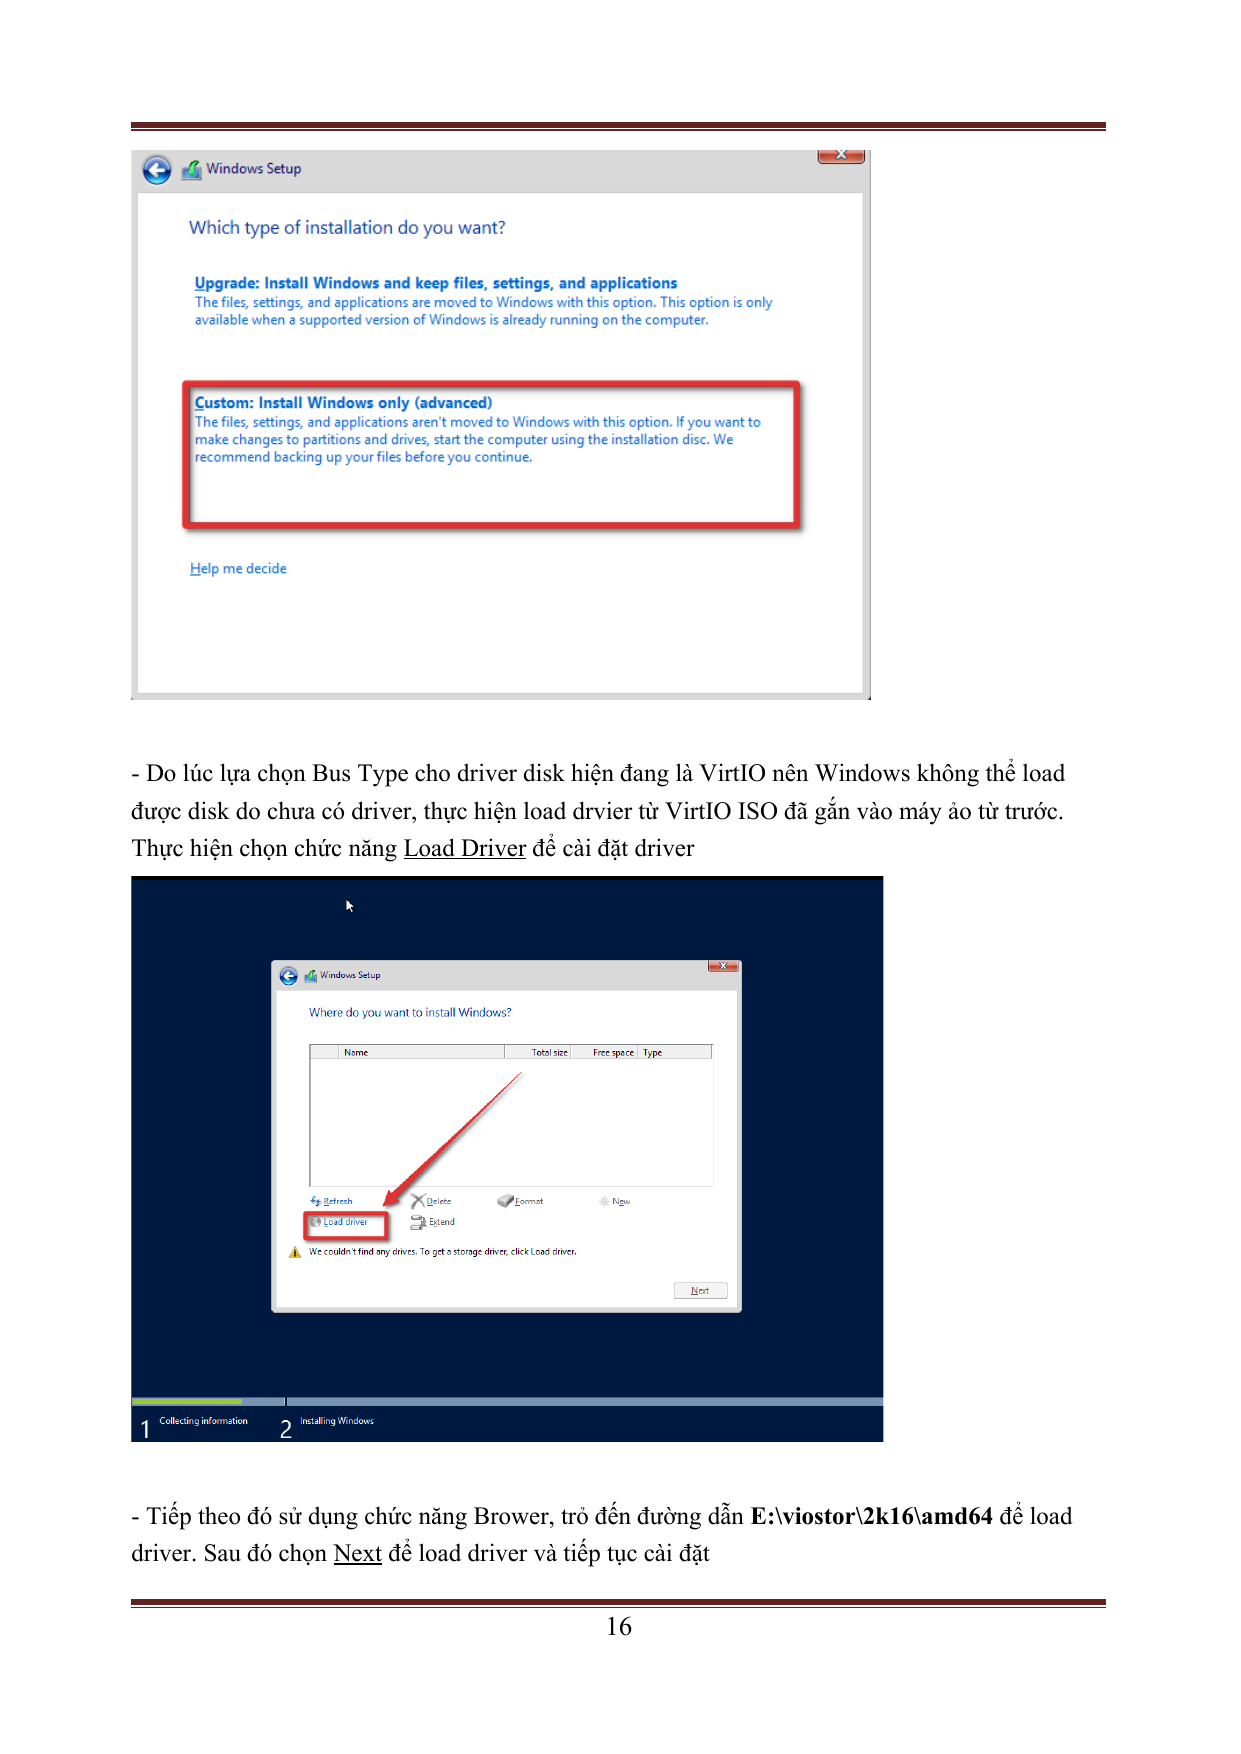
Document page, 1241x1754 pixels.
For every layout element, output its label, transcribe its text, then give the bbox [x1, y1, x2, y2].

text - Do lúc lựa chọn Bus Type cho driver disk hiện đang là VirtIO nên Windows không thể load được disk do chưa có driver, thực hiện load drvier từ VirtIO ISO đã gắn vào máy ảo từ trước. Thực hiện chọn chức năng Load Driver để cài đặt driver [131, 758, 1106, 862]
text - Tiếp theo đó sử dụng chức năng Brower, trỏ đến đường dẫn E:\viostor\2k16\amd64 để load driver. Sau đó chọn Next để load driver và tiếp tục cài đặt [131, 1501, 1106, 1567]
picture [131, 876, 884, 1442]
picture [131, 150, 871, 700]
